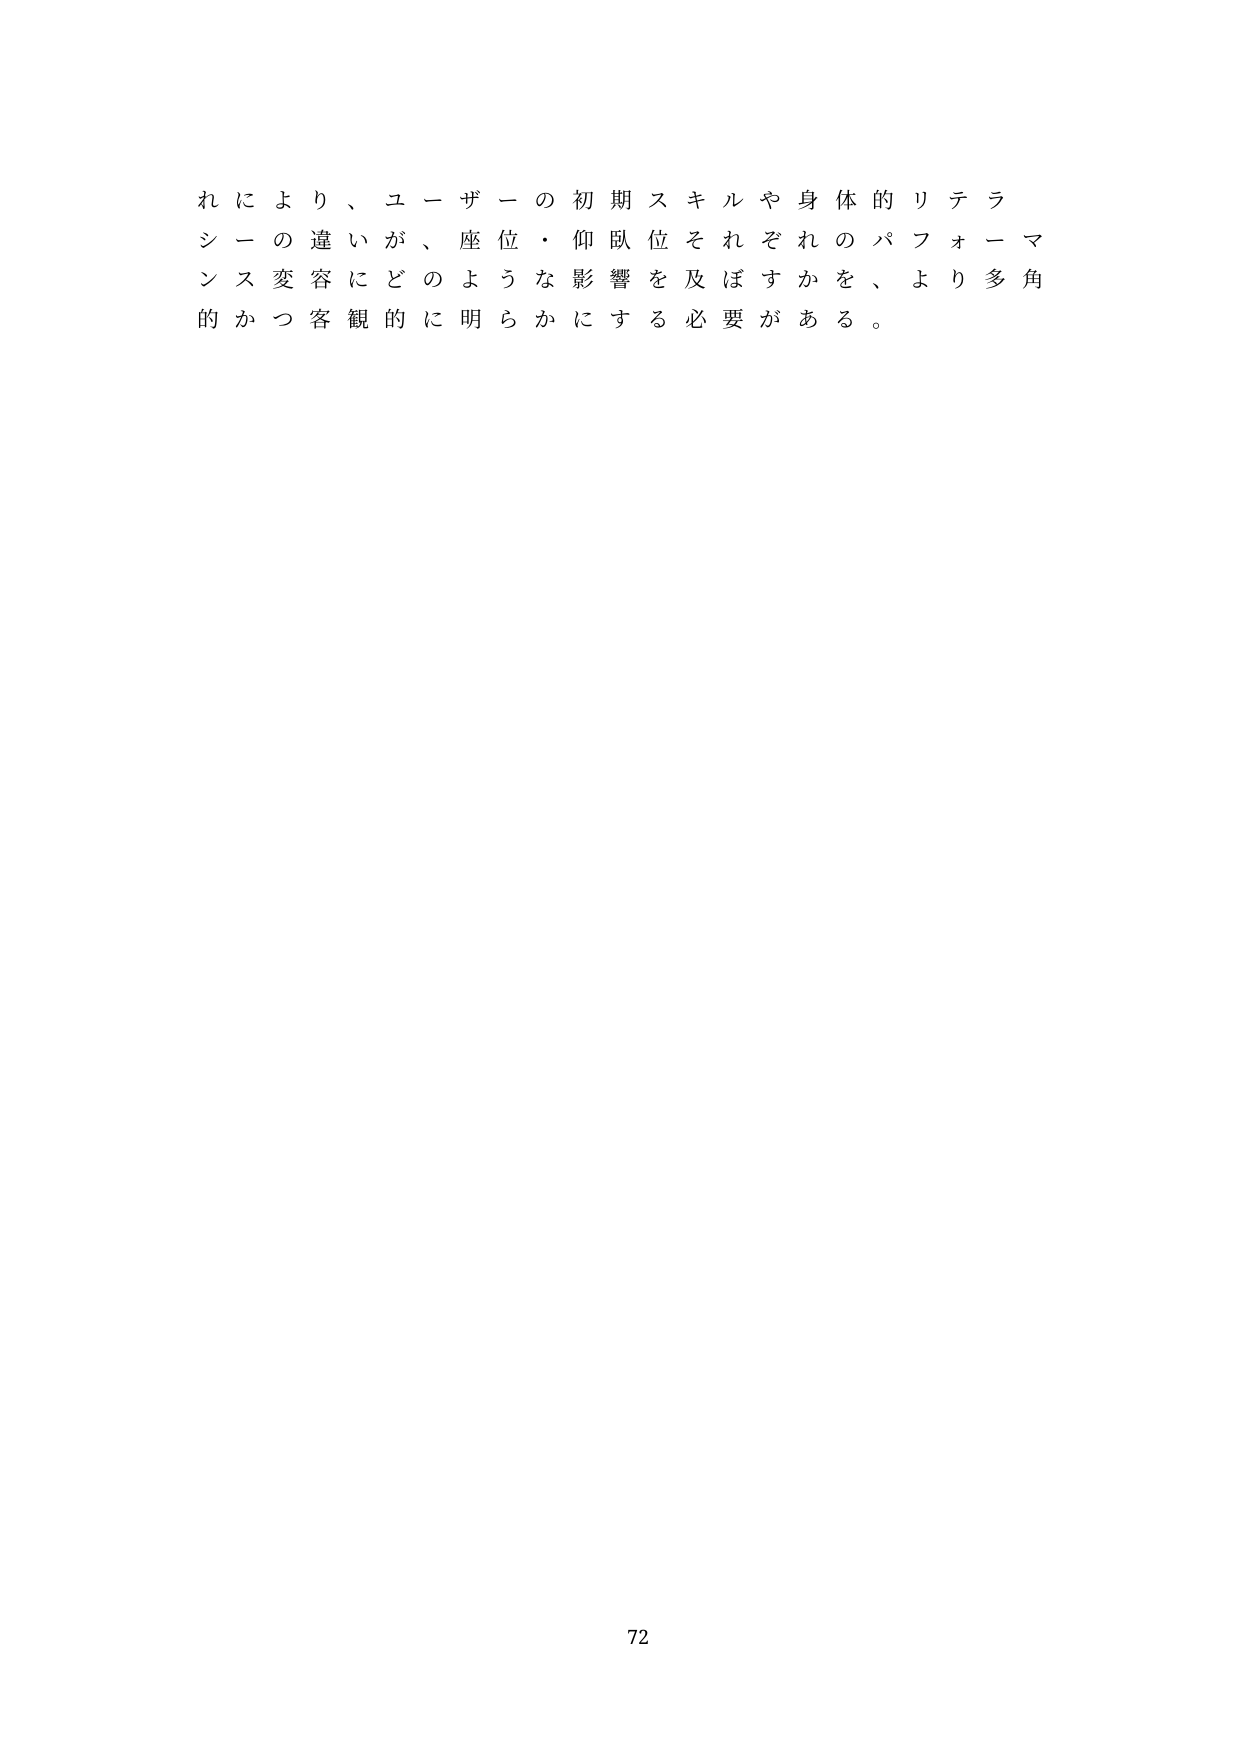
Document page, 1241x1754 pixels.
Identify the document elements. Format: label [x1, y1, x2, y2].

text [197, 179, 1078, 338]
